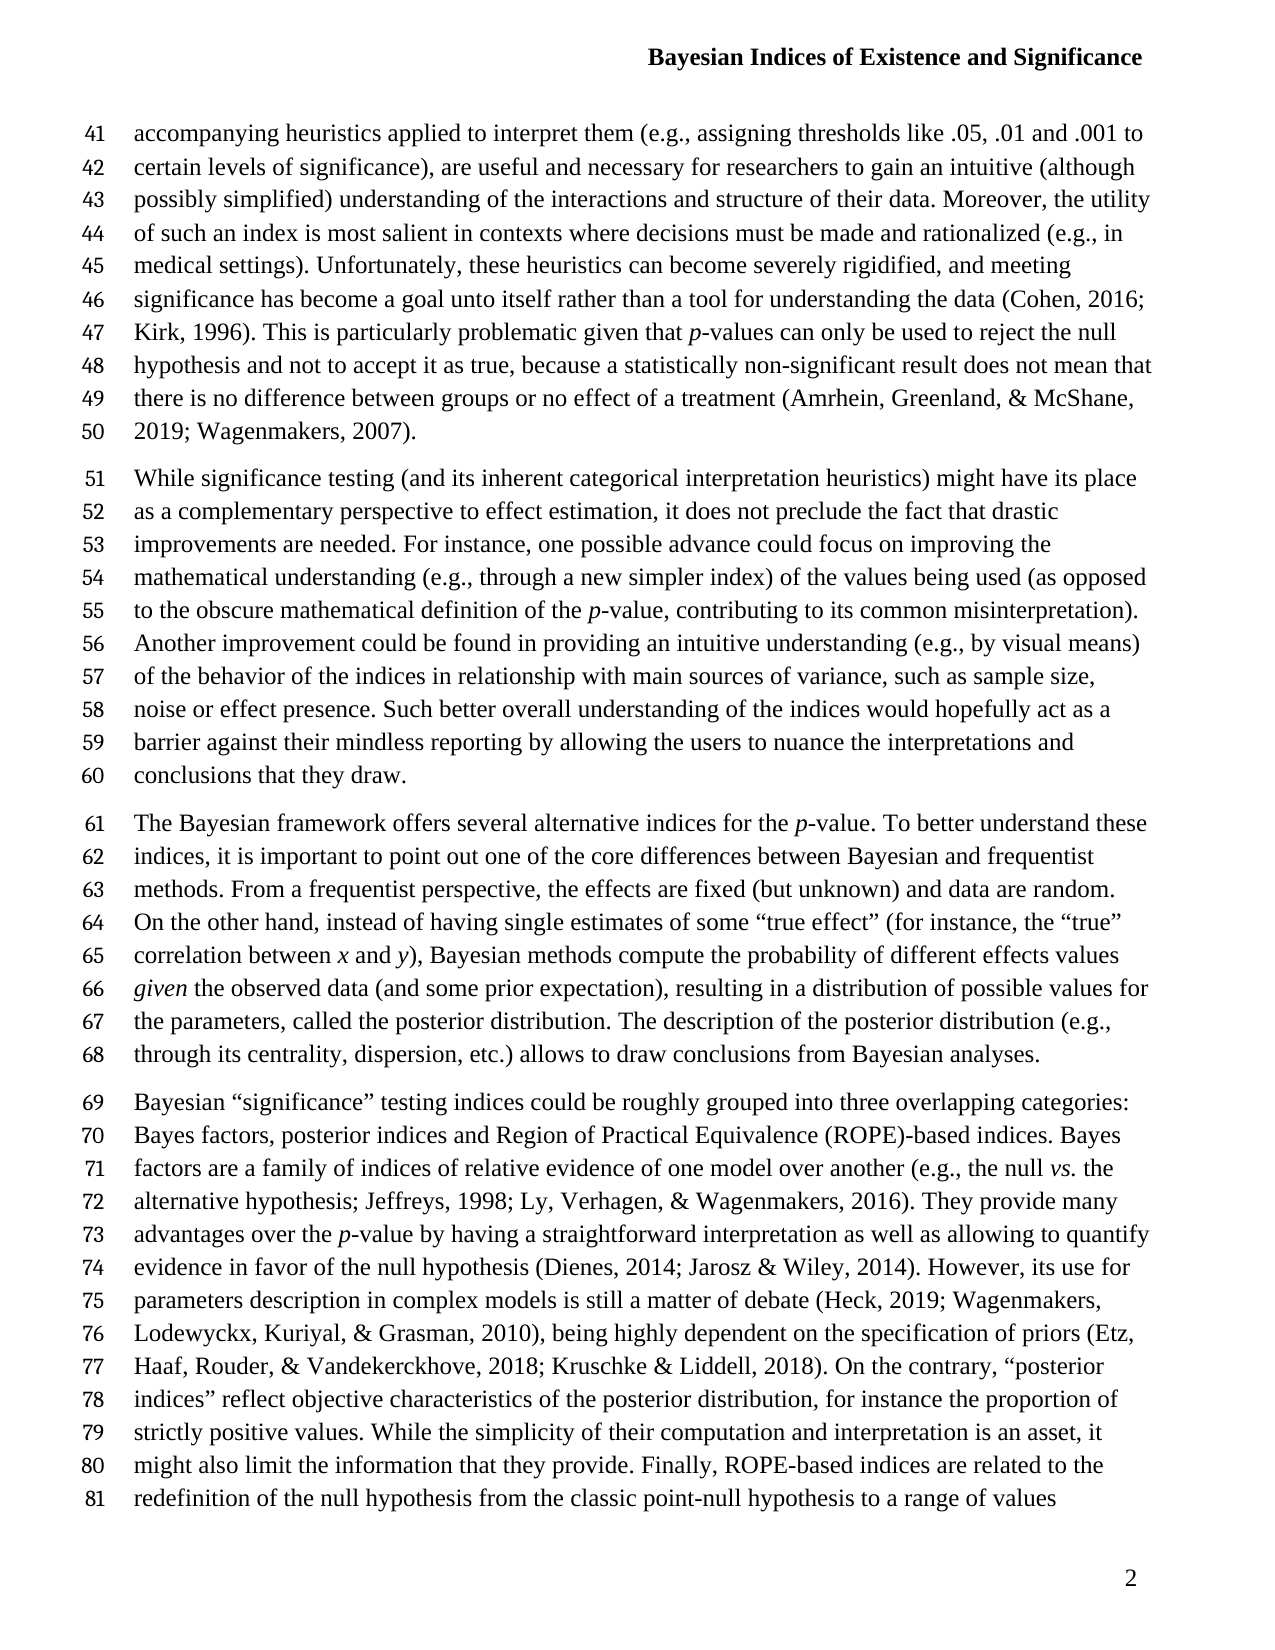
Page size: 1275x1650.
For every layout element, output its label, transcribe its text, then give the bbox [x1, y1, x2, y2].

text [133, 1087, 1152, 1512]
text The Bayesian framework offers several alternative indices for the p-value. To better understand these indices, it is important to point out one of the core differences between Bayesian and frequentist methods. From a frequentist perspective, the effects are fixed (but unknown) and data are random. On the other hand, instead of having single estimates of some “true effect” (for instance, the “true” correlation between x and y), Bayesian methods compute the probability of different effects values given the observed data (and some prior expectation), resulting in a distribution of possible values for the parameters, called the posterior distribution. The description of the posterior distribution (e.g., through its centrality, dispersion, etc.) allows to draw conclusions from Bayesian analyses. [133, 808, 1152, 1068]
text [133, 118, 1152, 444]
text While significance testing (and its inherent categorical interpretation heuristics) might have its place as a complementary perspective to effect estimation, it does not preclude the fact that drastic improvements are needed. For instance, one possible advance could focus on improving the mathematical understanding (e.g., through a new simpler index) of the values being used (as opposed to the obscure mathematical definition of the p-value, contributing to its common misinterpretation). Another improvement could be found in providing an intuitive understanding (e.g., by visual means) of the behavior of the indices in relationship with main sources of variance, such as sample size, noise or effect presence. Such better overall understanding of the indices would hopefully act as a barrier against their mindless reporting by allowing the users to nuance the interpretations and conclusions that they draw. [133, 463, 1152, 789]
